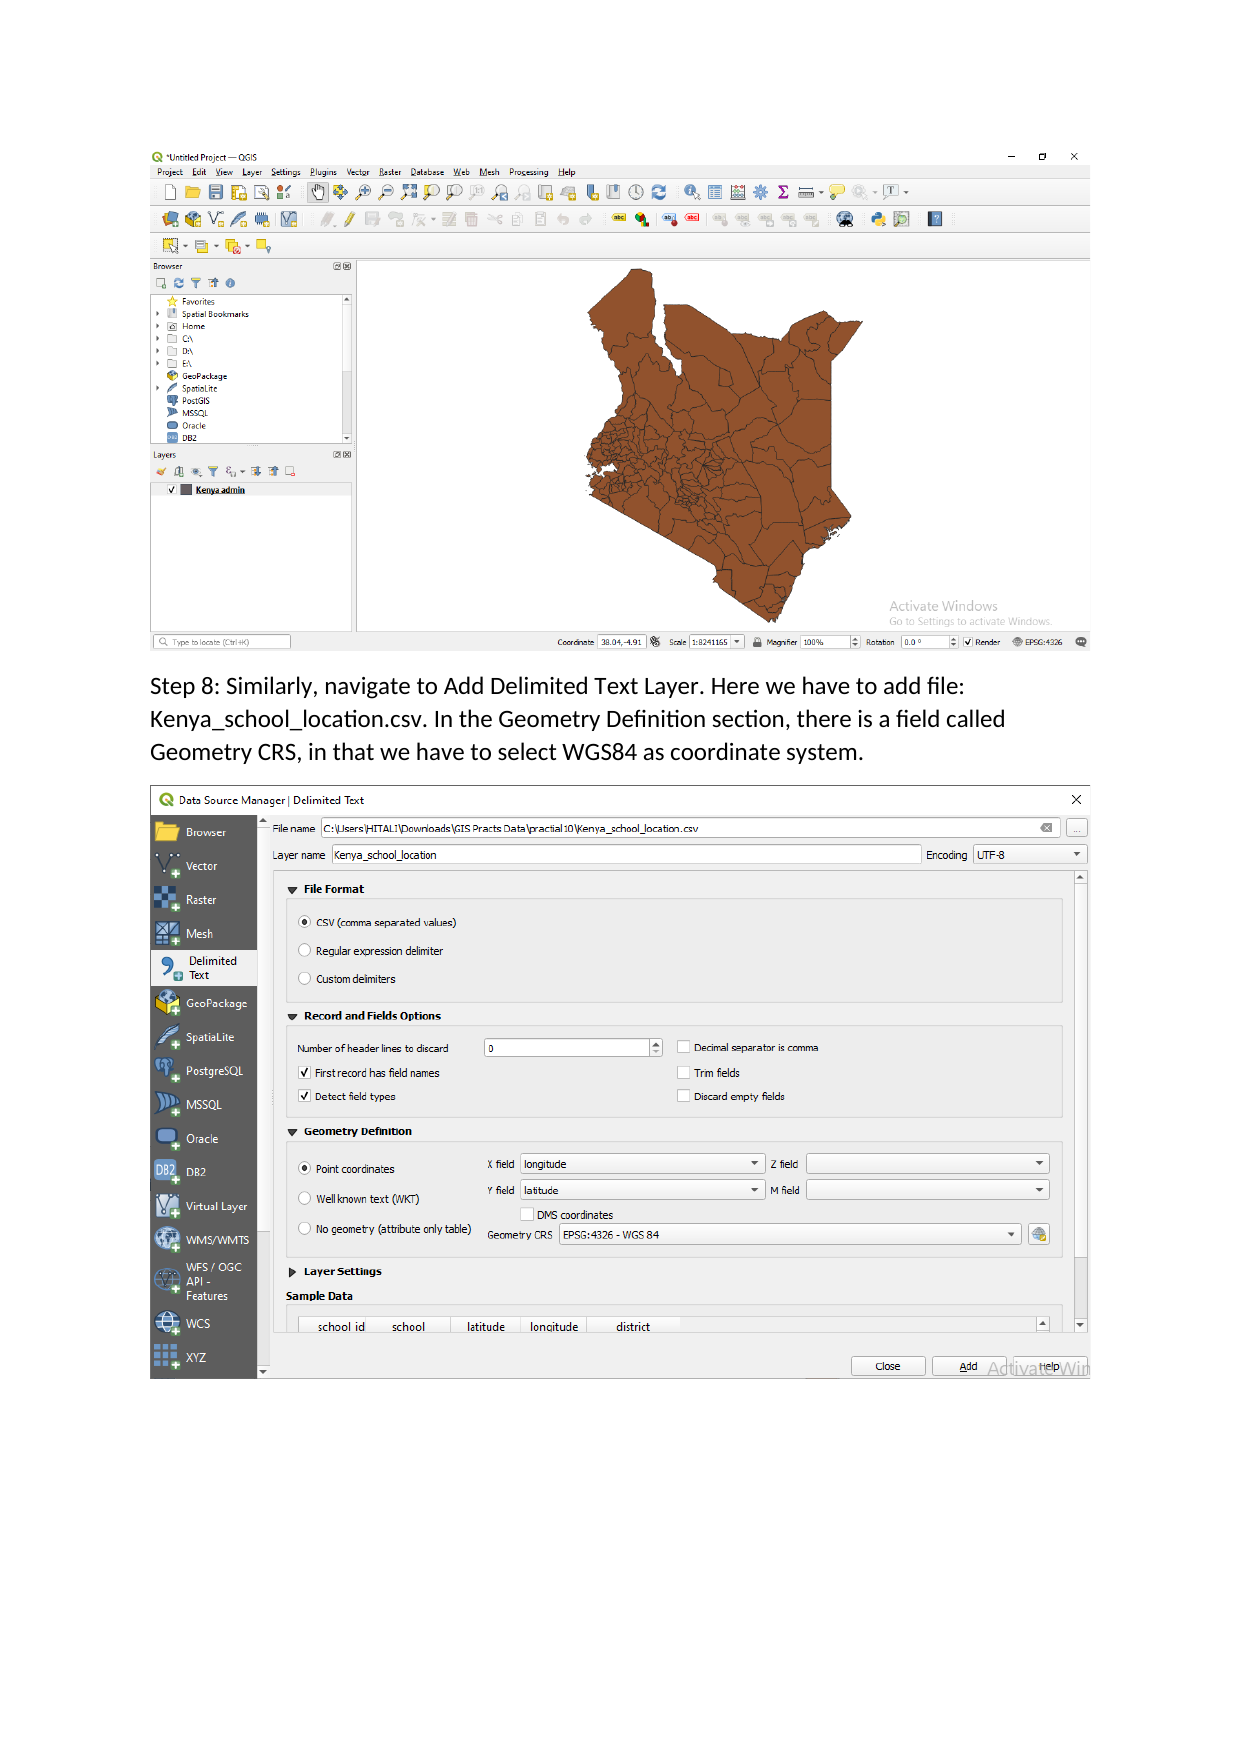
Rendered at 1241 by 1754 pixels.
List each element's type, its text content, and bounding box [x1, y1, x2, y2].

picture [150, 150, 1091, 651]
picture [150, 785, 1091, 1379]
text Step 8: Similarly, navigate to Add Delimited Text Layer. Here we have to add file: Kenya_school_location.csv. In the Geometry Definition section, there is a field called Geometry CRS, in that we have to select WGS84 as coordinate system. [150, 670, 1090, 766]
